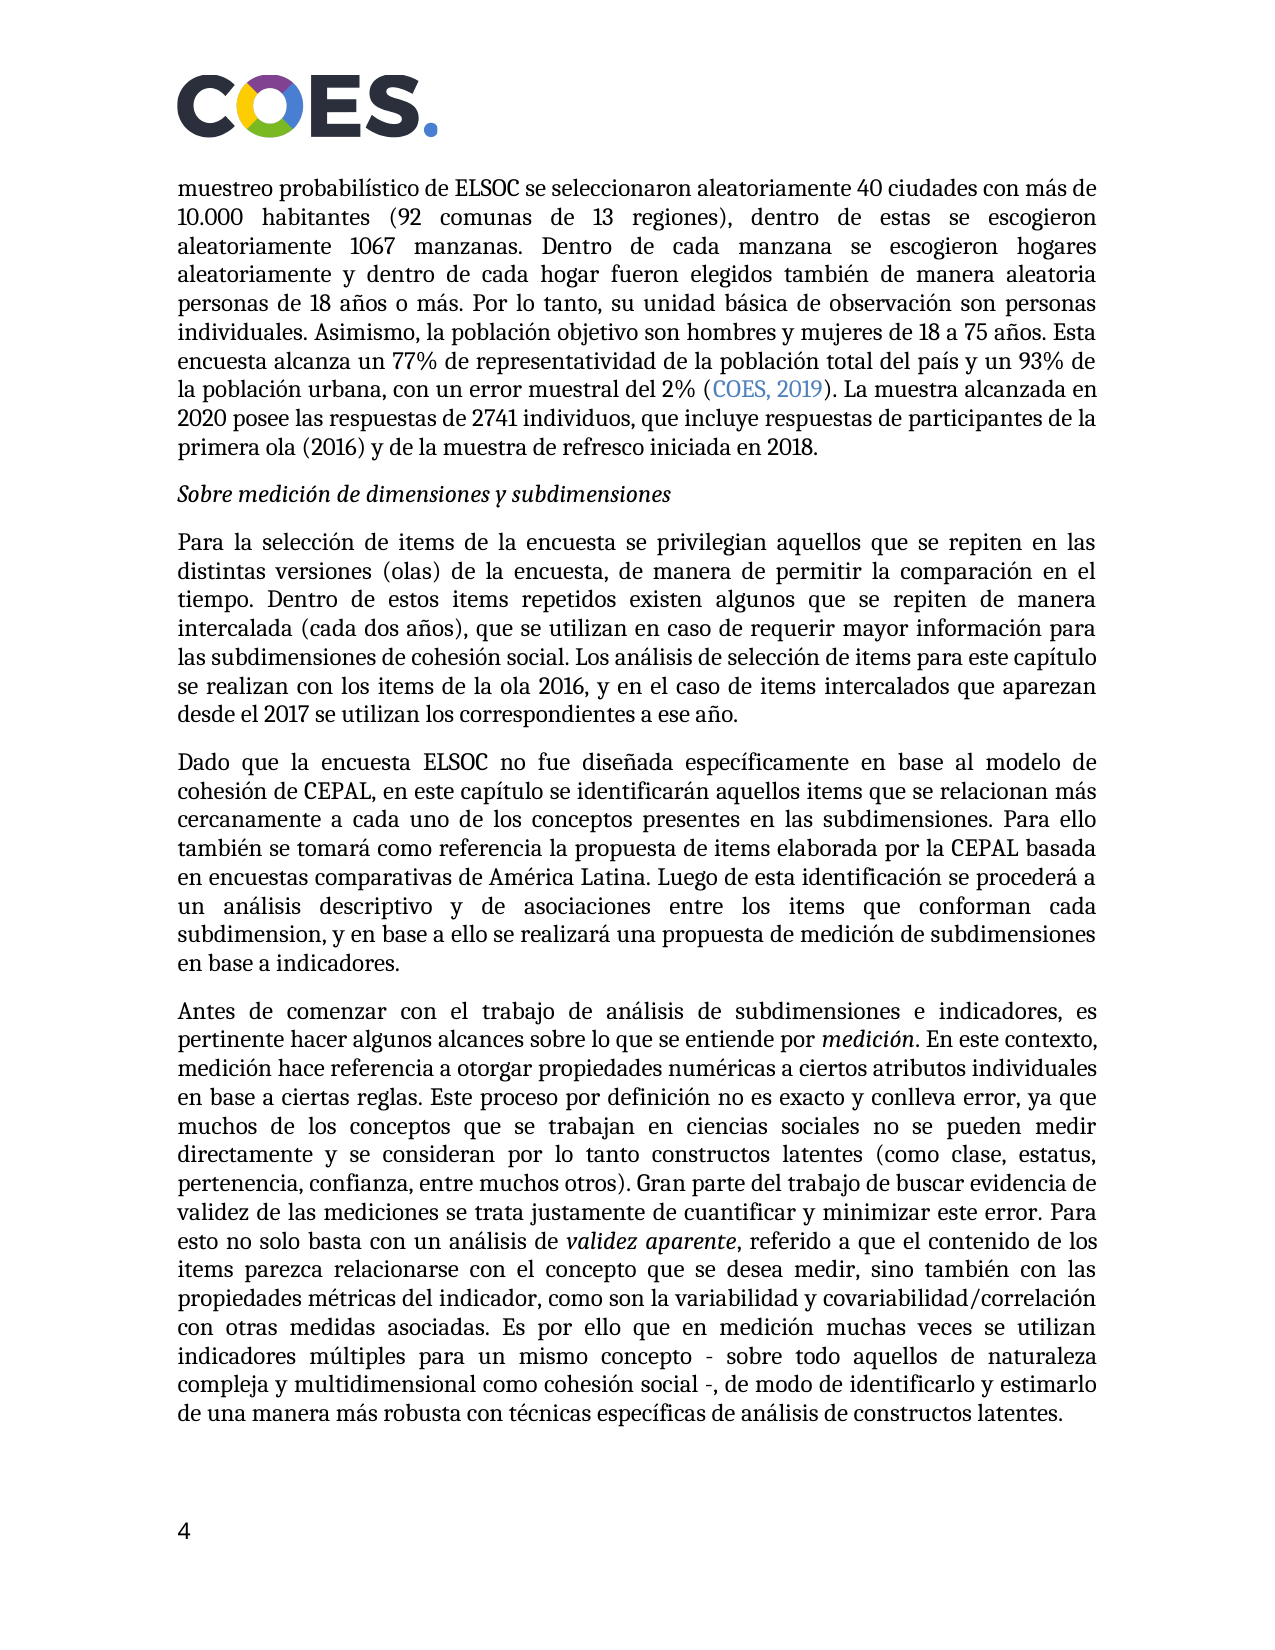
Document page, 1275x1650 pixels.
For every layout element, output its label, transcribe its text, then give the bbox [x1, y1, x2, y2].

text Antes de comenzar con el trabajo de análisis de subdimensiones e indicadores, es pertinente hacer algunos alcances sobre lo que se entiende por medición. En este contexto, medición hace referencia a otorgar propiedades numéricas a ciertos atributos individuales en base a ciertas reglas. Este proceso por definición no es exacto y conlleva error, ya que muchos de los conceptos que se trabajan en ciencias sociales no se pueden medir directamente y se consideran por lo tanto constructos latentes (como clase, estatus, pertenencia, confianza, entre muchos otros). Gran parte del trabajo de buscar evidencia de validez de las mediciones se trata justamente de cuantificar y minimizar este error. Para esto no solo basta con un análisis de validez aparente, referido a que el contenido de los items parezca relacionarse con el concepto que se desea medir, sino también con las propiedades métricas del indicador, como son la variabilidad y covariabilidad/correlación con otras medidas asociadas. Es por ello que en medición muchas veces se utilizan indicadores múltiples para un mismo concepto - sobre todo aquellos de naturaleza compleja y multidimensional como cohesión social -, de modo de identificarlo y estimarlo de una manera más robusta con técnicas específicas de análisis de constructos latentes. [177, 997, 1098, 1428]
text Dado que la encuesta ELSOC no fue diseñada específicamente en base al modelo de cohesión de CEPAL, en este capítulo se identificarán aquellos items que se relacionan más cercanamente a cada uno de los conceptos presentes en las subdimensiones. Para ello también se tomará como referencia la propuesta de items elaborada por la CEPAL basada en encuestas comparativas de América Latina. Luego de esta identificación se procederá a un análisis descriptivo y de asociaciones entre los items que conforman cada subdimension, y en base a ello se realizará una propuesta de medición de subdimensiones en base a indicadores. [177, 748, 1098, 978]
text Para la selección de items de la encuesta se privilegian aquellos que se repiten en las distintas versiones (olas) de la encuesta, de manera de permitir la comparación en el tiempo. Dentro de estos items repetidos existen algunos que se repiten de manera intercalada (cada dos años), que se utilizan en caso de requerir mayor información para las subdimensiones de cohesión social. Los análisis de selección de items para este capítulo se realizan con los items de la ola 2016, y en el caso de items intercalados que aparezan desde el 2017 se utilizan los correspondientes a ese año. [177, 528, 1098, 729]
text Sobre medición de dimensiones y subdimensiones [177, 480, 1098, 509]
picture [177, 75, 438, 146]
